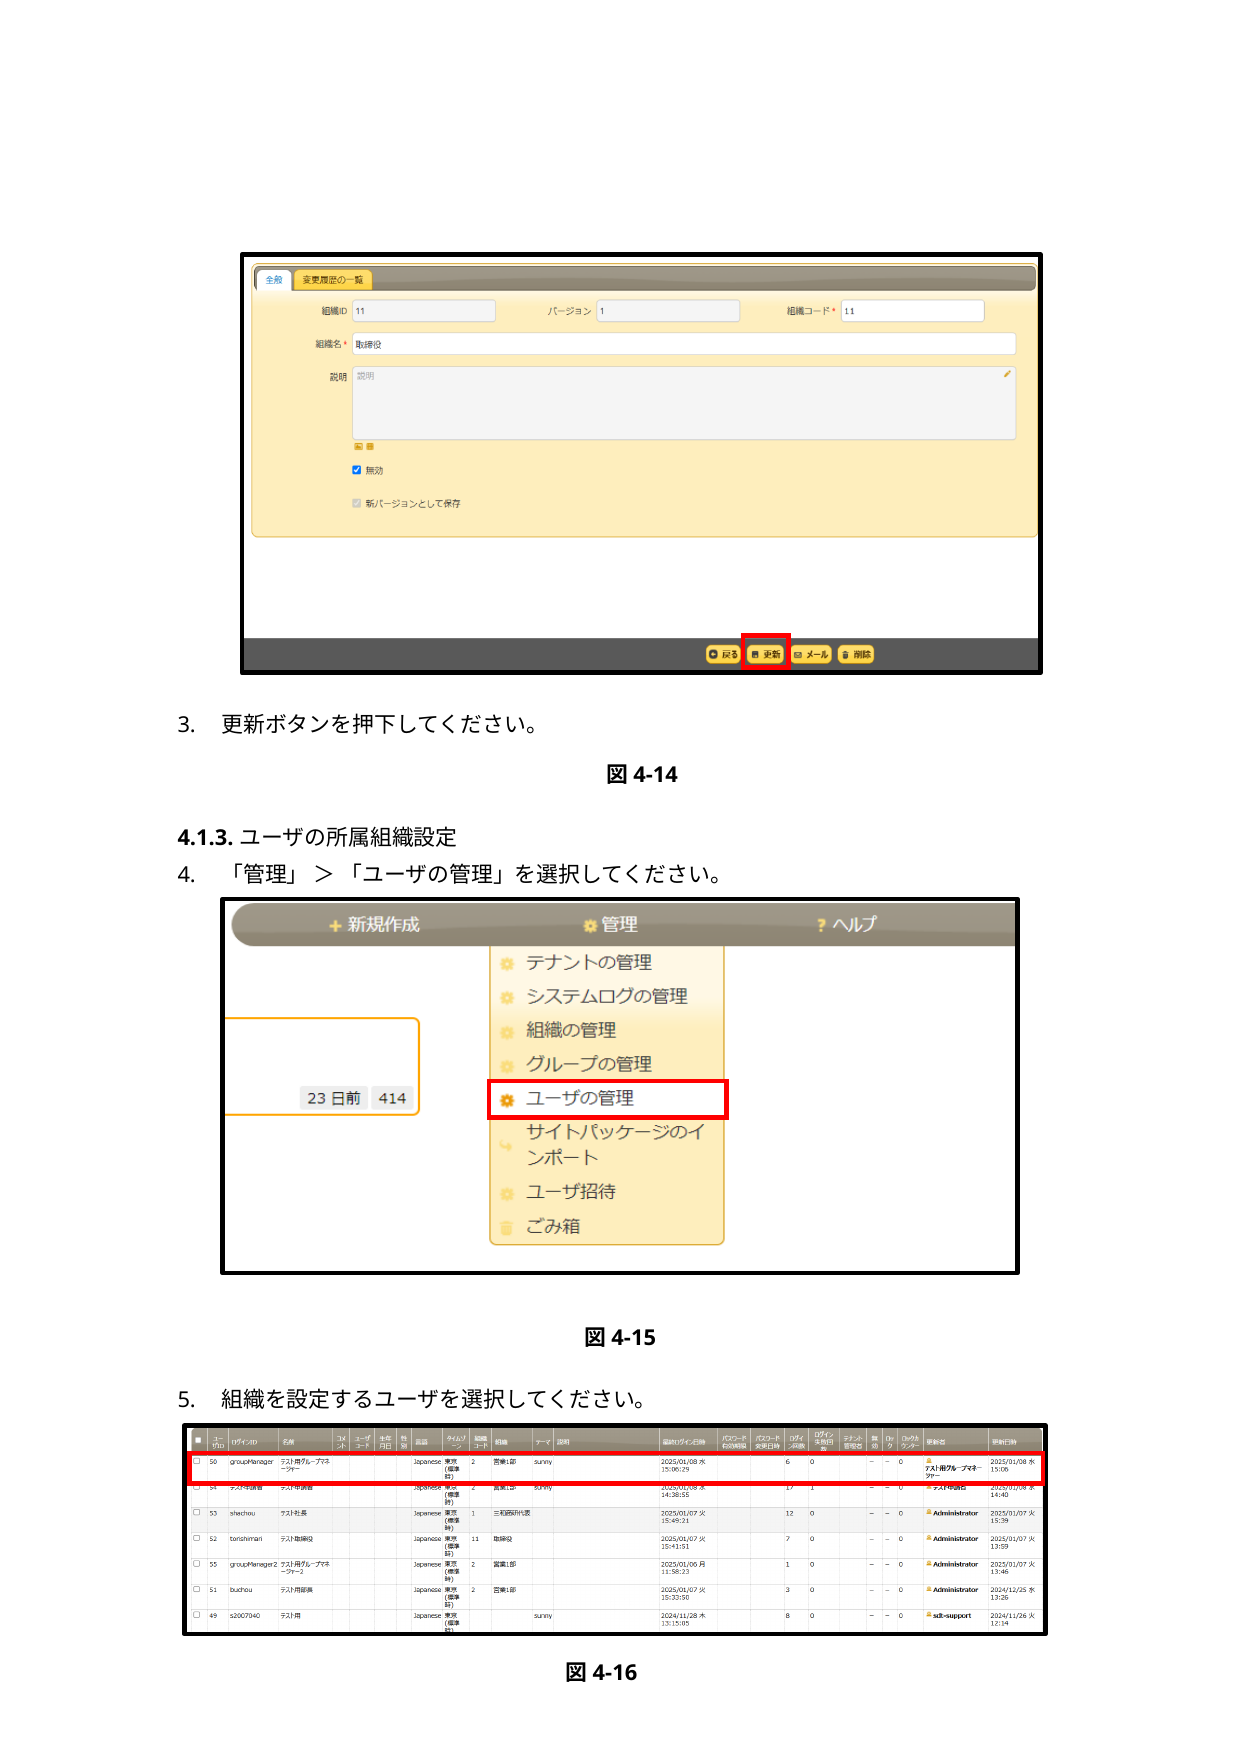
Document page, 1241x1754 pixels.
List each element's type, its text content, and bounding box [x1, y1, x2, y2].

text 図 -7 [221, 754, 1063, 792]
picture [225, 901, 1015, 1271]
list 組織を設定するユーザを選択してください。 [177, 1379, 1063, 1417]
picture [187, 1428, 1043, 1451]
picture [244, 257, 1038, 670]
subtitle ユーザの所属組織設定 [177, 817, 1063, 854]
picture [192, 1455, 1041, 1481]
picture [745, 638, 786, 665]
list 「管理」 ＞ 「ユーザの管理」を選択してください。 [177, 854, 1063, 892]
picture [187, 1486, 1043, 1632]
